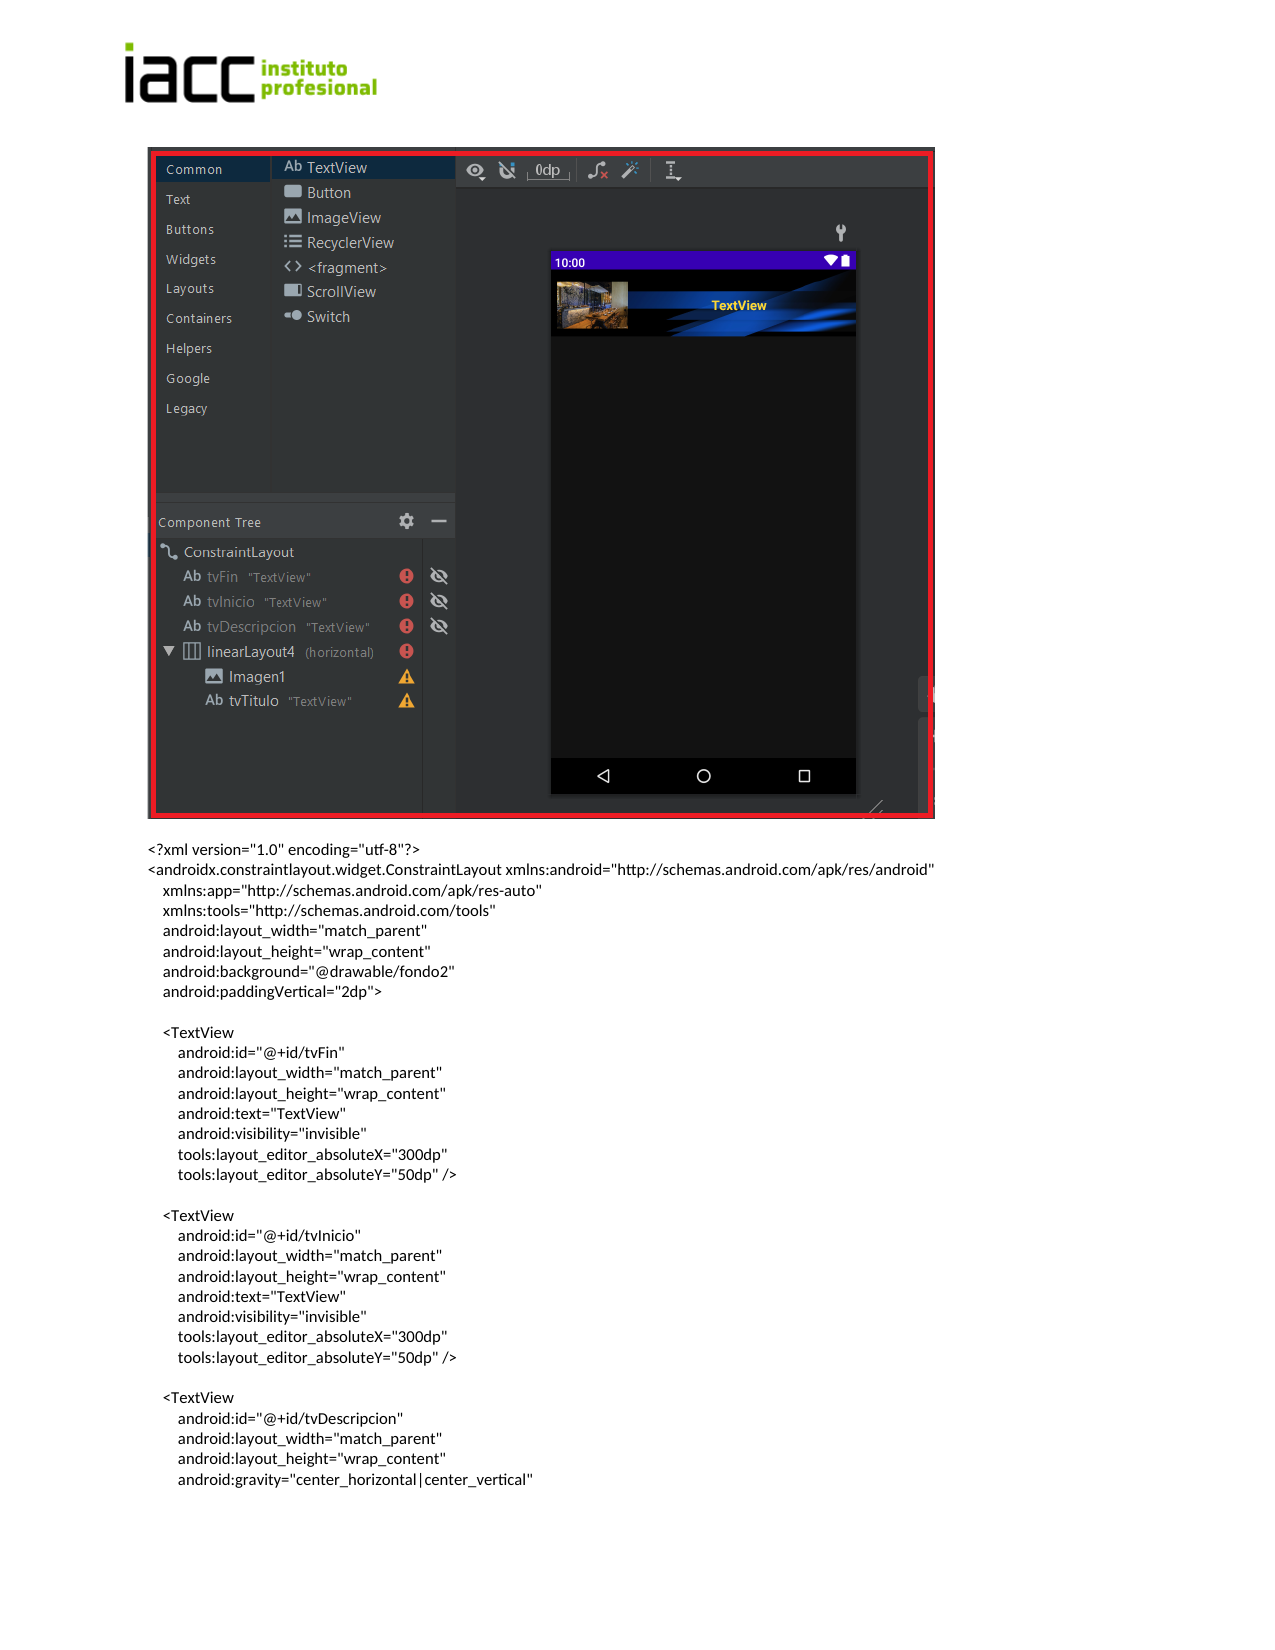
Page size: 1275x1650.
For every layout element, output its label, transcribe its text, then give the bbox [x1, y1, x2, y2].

text android:id="@+id/tvDescripcion" [148, 1408, 1137, 1428]
text android:layout_width="match_parent" [148, 1063, 1137, 1083]
text android:layout_height="wrap_content" [148, 1083, 1137, 1103]
text xmlns:app="http://schemas.android.com/apk/res-auto" [148, 880, 1137, 900]
text xmlns:tools="http://schemas.android.com/tools" [148, 900, 1137, 921]
text android:layout_width="match_parent" [148, 921, 1137, 941]
text android:layout_width="match_parent" [148, 1428, 1137, 1449]
text tools:layout_editor_absoluteX="300dp" [148, 1144, 1137, 1164]
text android:layout_height="wrap_content" [148, 941, 1137, 961]
text <TextView [148, 1022, 1137, 1042]
text android:text="TextView" [148, 1103, 1137, 1124]
text <TextView [148, 1205, 1137, 1225]
text android:layout_width="match_parent" [148, 1246, 1137, 1266]
text tools:layout_editor_absoluteX="300dp" [148, 1327, 1137, 1347]
text android:id="@+id/tvInicio" [148, 1225, 1137, 1246]
text tools:layout_editor_absoluteY="50dp" /> [148, 1347, 1137, 1367]
text <androidx.constraintlayout.widget.ConstraintLayout xmlns:android="http://schemas.android.com/apk/res/android" [148, 859, 1137, 880]
text android:gravity="center_horizontal|center_vertical" [148, 1469, 1137, 1489]
picture [0, 0, 1275, 126]
text android:background="@drawable/fondo2" [148, 961, 1137, 981]
text android:id="@+id/tvFin" [148, 1042, 1137, 1063]
text android:visibility="invisible" [148, 1124, 1137, 1144]
text android:layout_height="wrap_content" [148, 1266, 1137, 1286]
picture [147, 147, 935, 819]
text android:visibility="invisible" [148, 1306, 1137, 1327]
text android:layout_height="wrap_content" [148, 1449, 1137, 1469]
text <?xml version="1.0" encoding="utf-8"?> [148, 839, 1137, 859]
text <TextView [148, 1388, 1137, 1408]
text tools:layout_editor_absoluteY="50dp" /> [148, 1164, 1137, 1184]
text android:text="TextView" [148, 1286, 1137, 1306]
text android:paddingVertical="2dp"> [148, 981, 1137, 1002]
